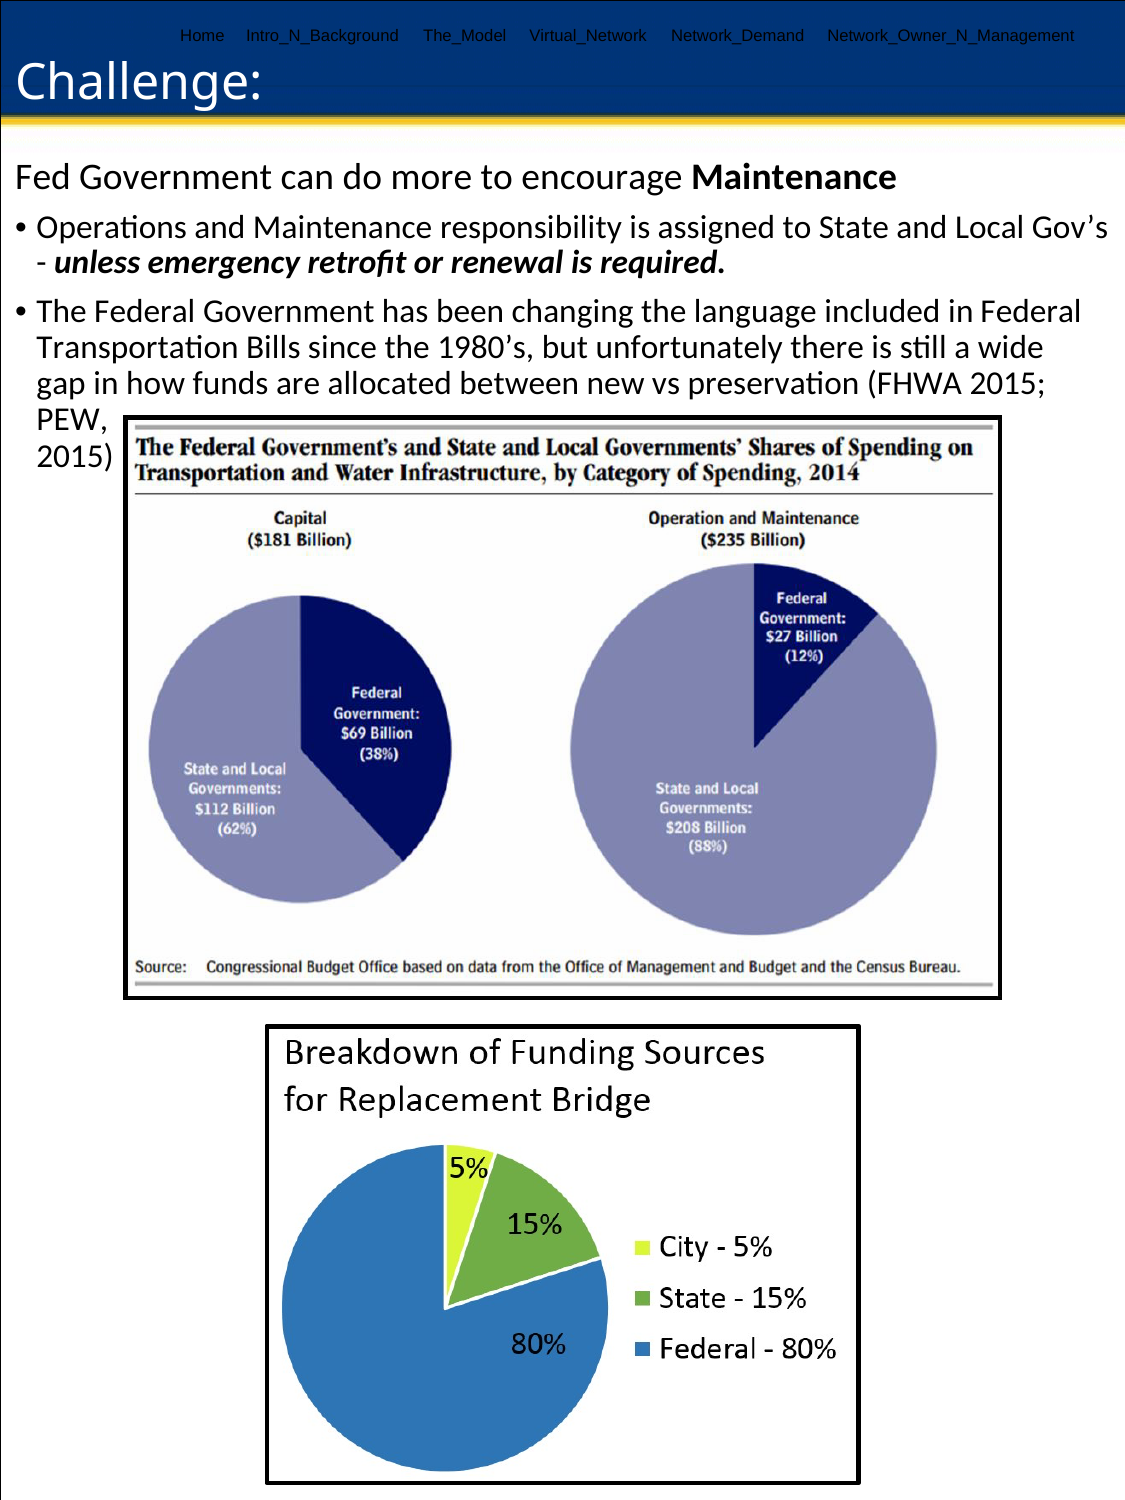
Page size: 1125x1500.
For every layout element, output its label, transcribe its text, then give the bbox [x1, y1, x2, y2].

text Fed Government can do more to encourage Maintenance [15, 153, 1112, 198]
text Challenge: [15, 46, 1112, 114]
text • Operations and Maintenance responsibility is assigned to State and Local Gov’s [15, 206, 1112, 247]
text Home Intro_N_Background The_Model Virtual_Network Network_Demand Network_Owner_N_Management [180, 26, 1112, 45]
picture [1, 1, 1125, 1500]
text • The Federal Government has been changing the language included in Federal Transportation Bills since the 1980’s, but unfortunately there is still a wide gap in how funds are allocated between new vs preservation (FHWA 2015; PEW, [15, 294, 1098, 438]
text 2015) [36, 438, 1112, 476]
text - unless emergency retrofit or renewal is required. [36, 247, 1112, 283]
